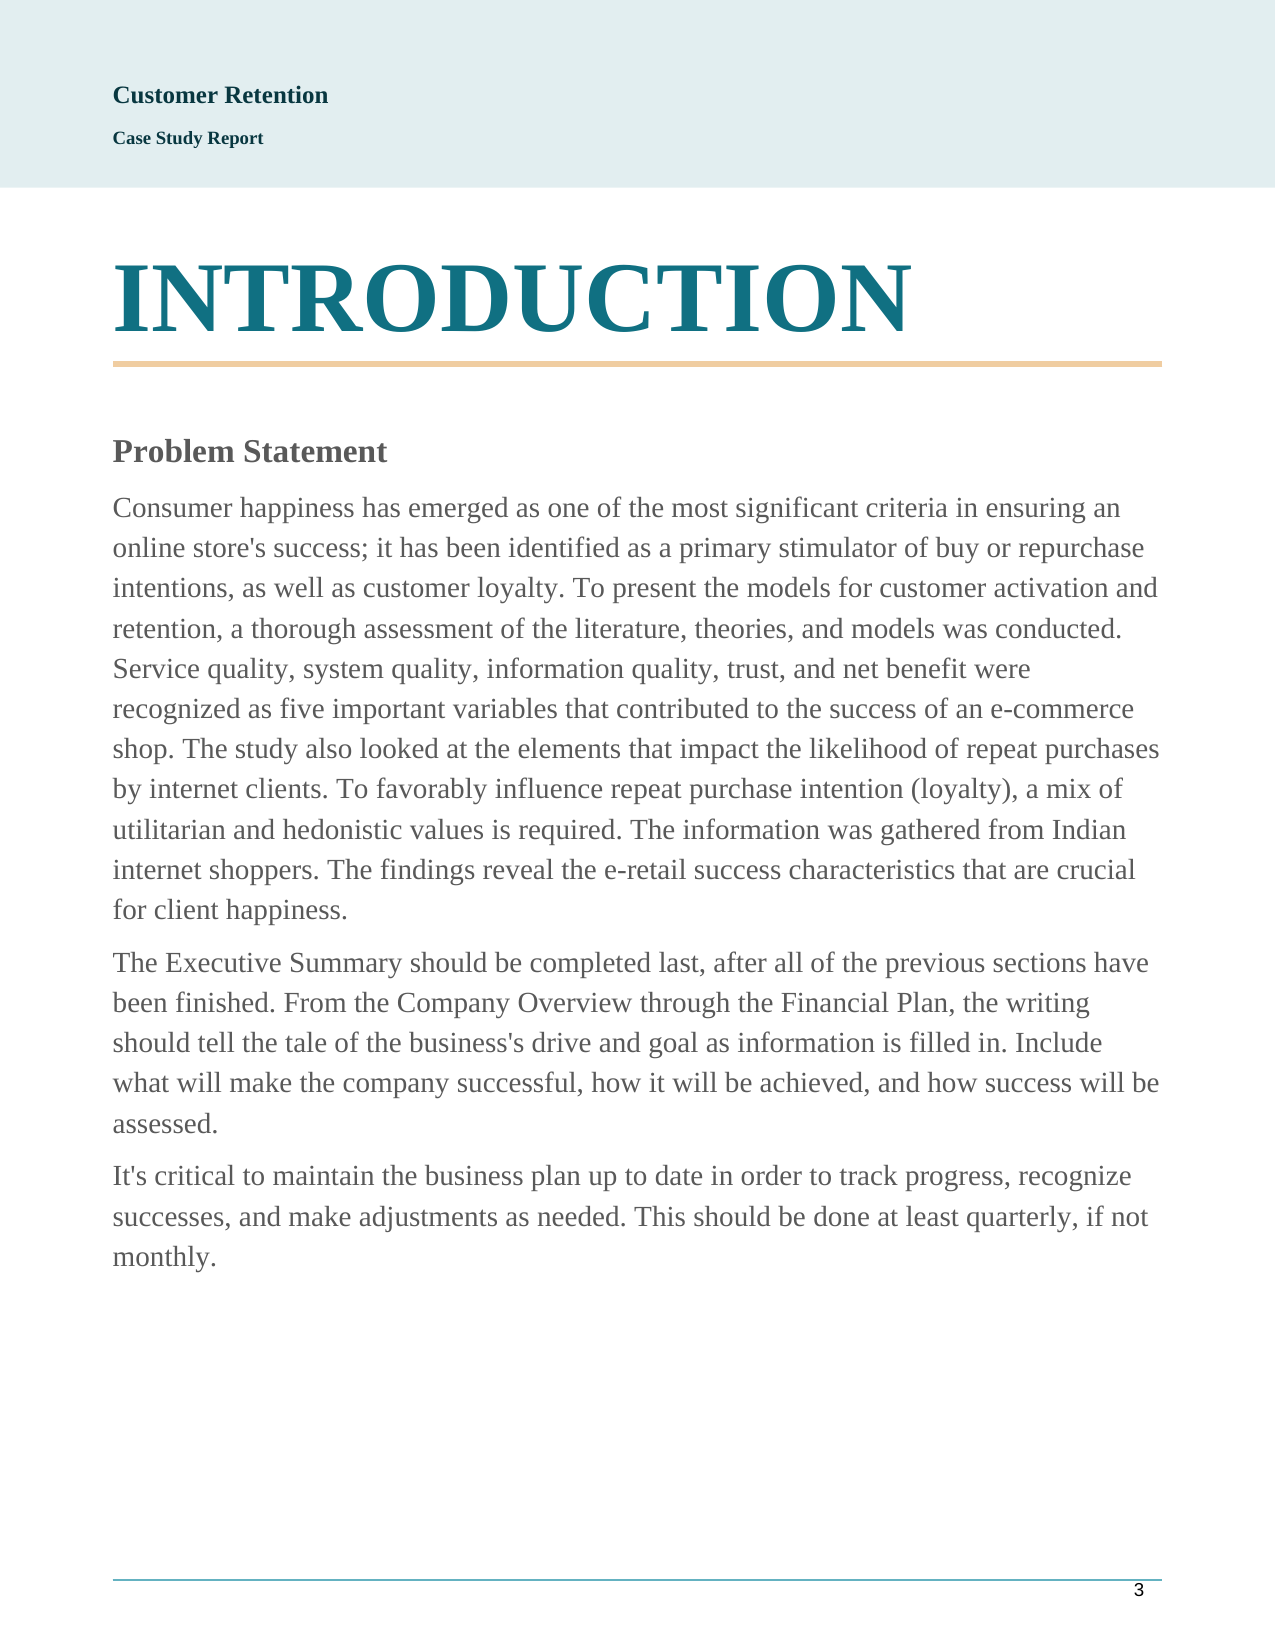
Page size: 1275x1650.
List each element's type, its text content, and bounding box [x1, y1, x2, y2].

text The Executive Summary should be completed last, after all of the previous sections have been finished. From the Company Overview through the Financial Plan, the writing should tell the tale of the business's drive and goal as information is filled in. Include what will make the company successful, how it will be achieved, and how success will be assessed. [112, 945, 1162, 1139]
text It's critical to maintain the business plan up to date in order to track progress, recognize successes, and make adjustments as needed. This should be done at least quarterly, if not monthly. [112, 1158, 1162, 1272]
text Consumer happiness has emerged as one of the most significant criteria in ensuring an online store's success; it has been identified as a primary stimulator of buy or repurchase intentions, as well as customer loyalty. To present the models for customer activation and retention, a thorough assessment of the literature, theories, and models was conducted. Service quality, system quality, information quality, trust, and net benefit were recognized as five important variables that contributed to the success of an e-commerce shop. The study also looked at the elements that impact the likelihood of repeat purchases by internet clients. To favorably influence repeat purchase intention (loyalty), a mix of utilitarian and hedonistic values is required. The information was gathered from Indian internet shoppers. The findings reveal the e-retail success characteristics that are crucial for client happiness. [112, 490, 1162, 926]
text Problem Statement [112, 432, 1162, 470]
